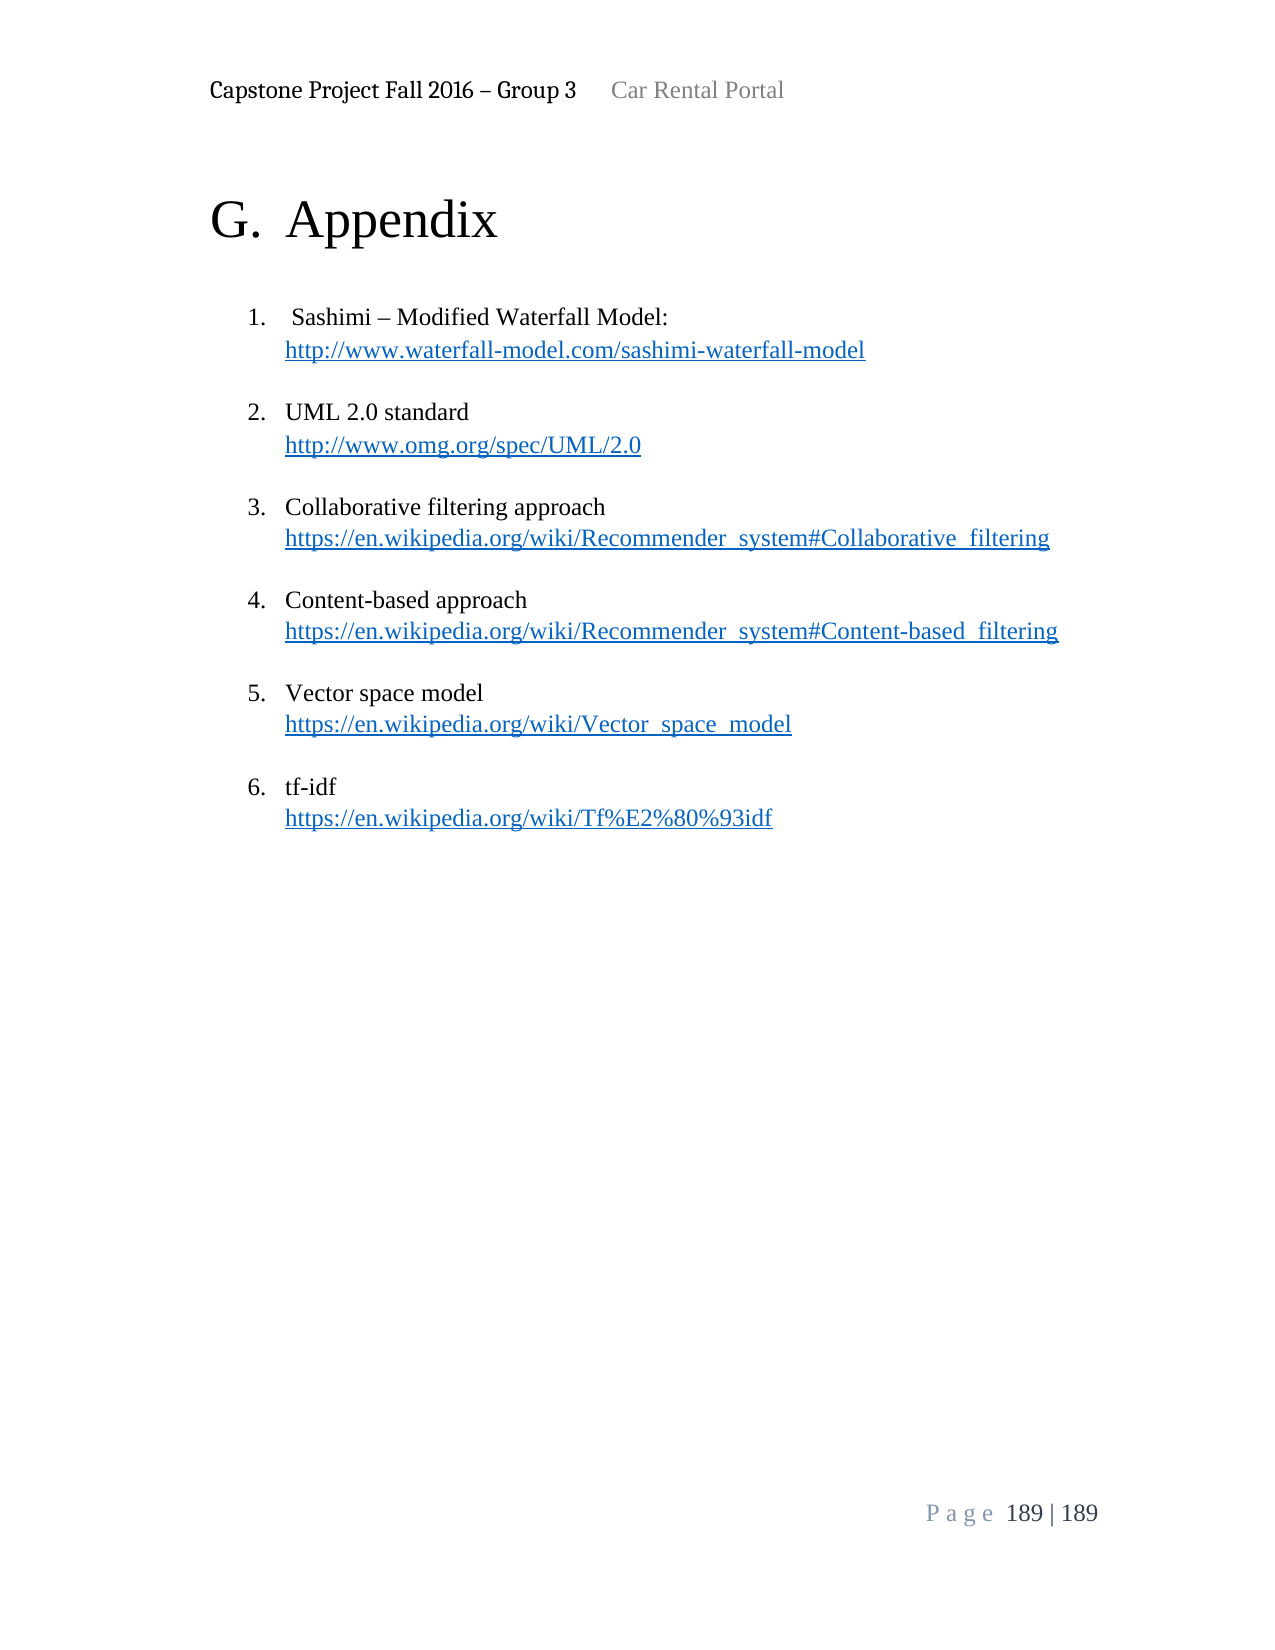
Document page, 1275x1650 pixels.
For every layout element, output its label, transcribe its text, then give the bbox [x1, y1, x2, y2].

list Sashimi – Modified Waterfall Model: [247, 302, 1125, 331]
list Collaborative filtering approach [247, 492, 1125, 521]
list https://en.wikipedia.org/wiki/Recommender_system#Content-based_filtering [285, 616, 1125, 645]
list http://www.omg.org/spec/UML/2.0 [285, 430, 1125, 459]
list tf-idf [247, 772, 1125, 800]
list https://en.wikipedia.org/wiki/Tf%E2%80%93idf [285, 803, 1125, 831]
list http://www.waterfall-model.com/sashimi-waterfall-model [285, 335, 1125, 364]
list https://en.wikipedia.org/wiki/Vector_space_model [285, 709, 1125, 738]
list Content-based approach [247, 585, 1125, 614]
subtitle Appendix [210, 187, 1125, 249]
list https://en.wikipedia.org/wiki/Recommender_system#Collaborative_filtering [285, 523, 1125, 552]
list UML 2.0 standard [247, 397, 1125, 426]
list Vector space model [247, 678, 1125, 707]
